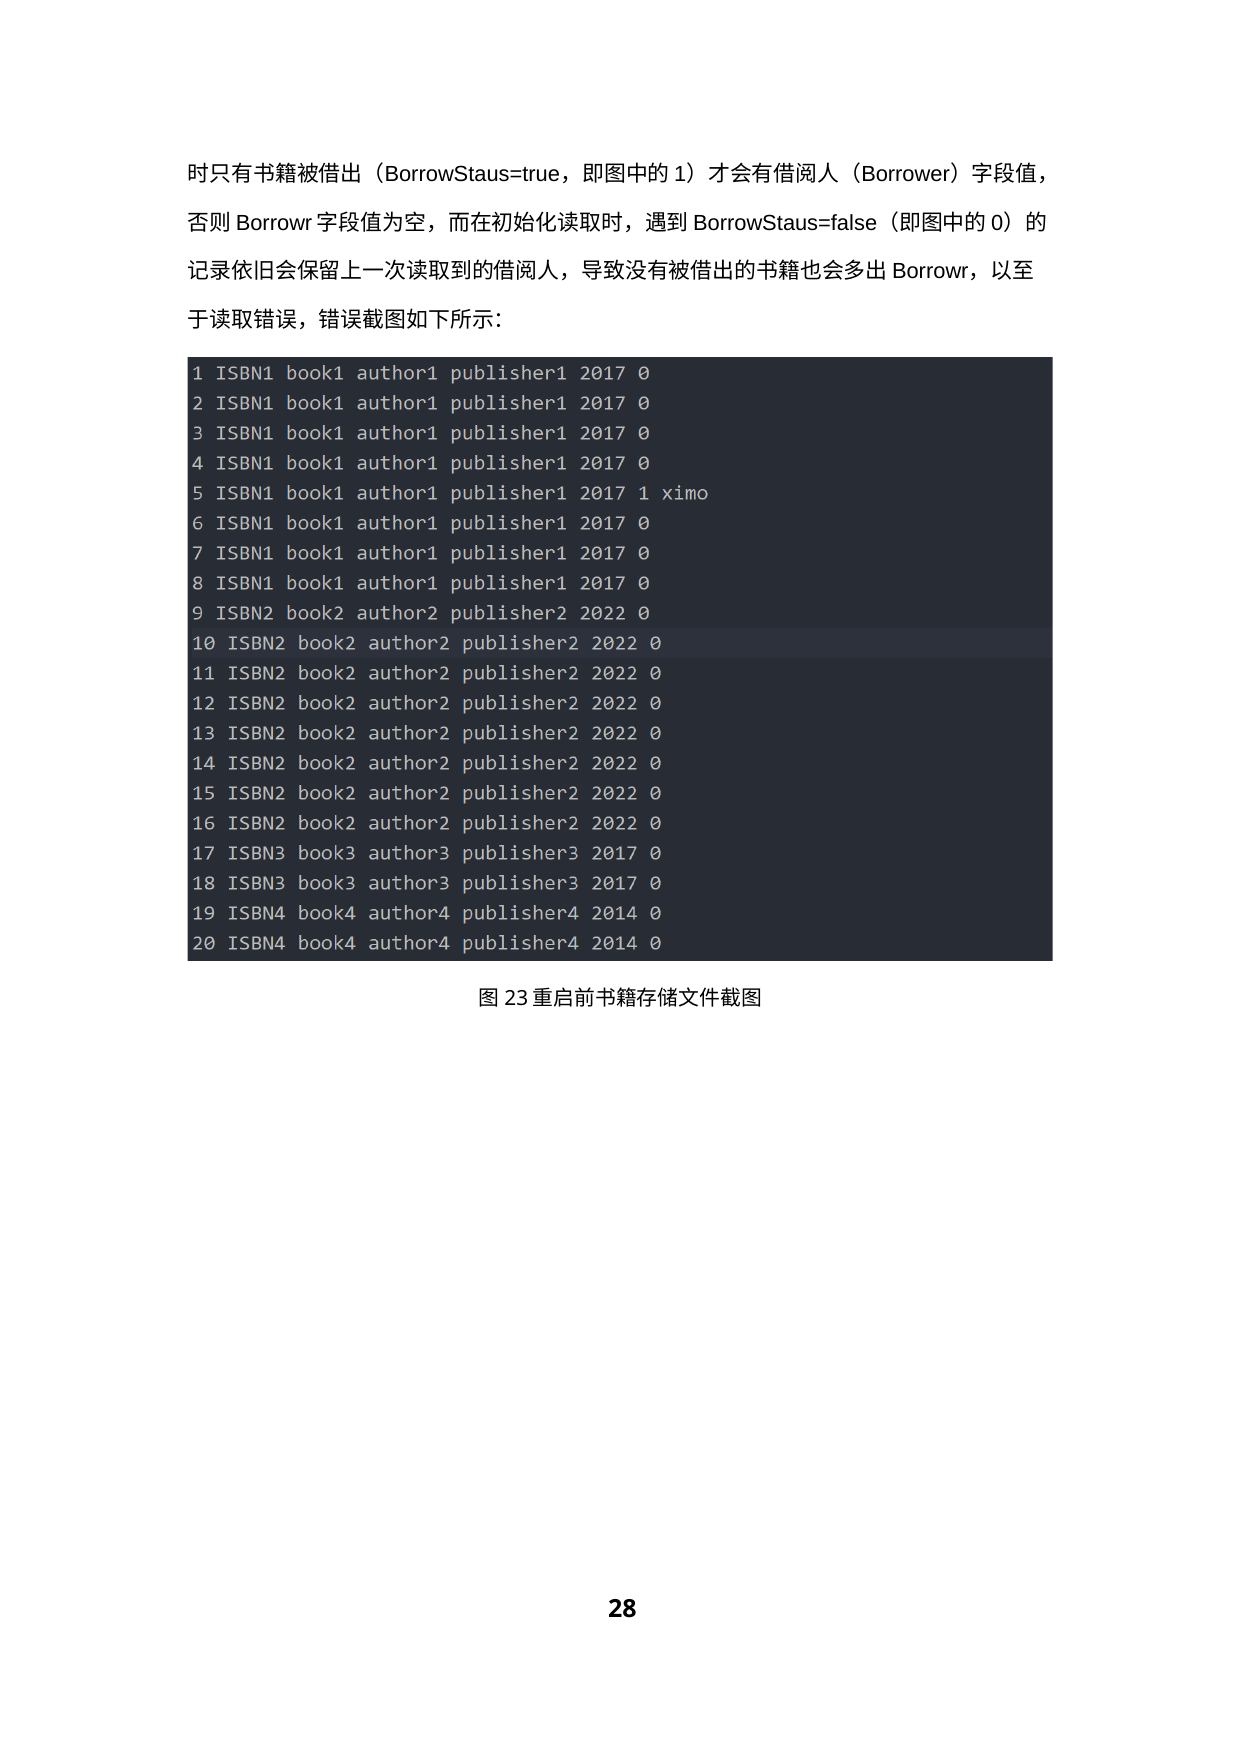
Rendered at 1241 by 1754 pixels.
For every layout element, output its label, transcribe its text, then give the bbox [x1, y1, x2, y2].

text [187, 156, 1053, 334]
picture [187, 357, 1053, 961]
text 图 23 重启前书籍存储文件截图 [187, 980, 1053, 1013]
